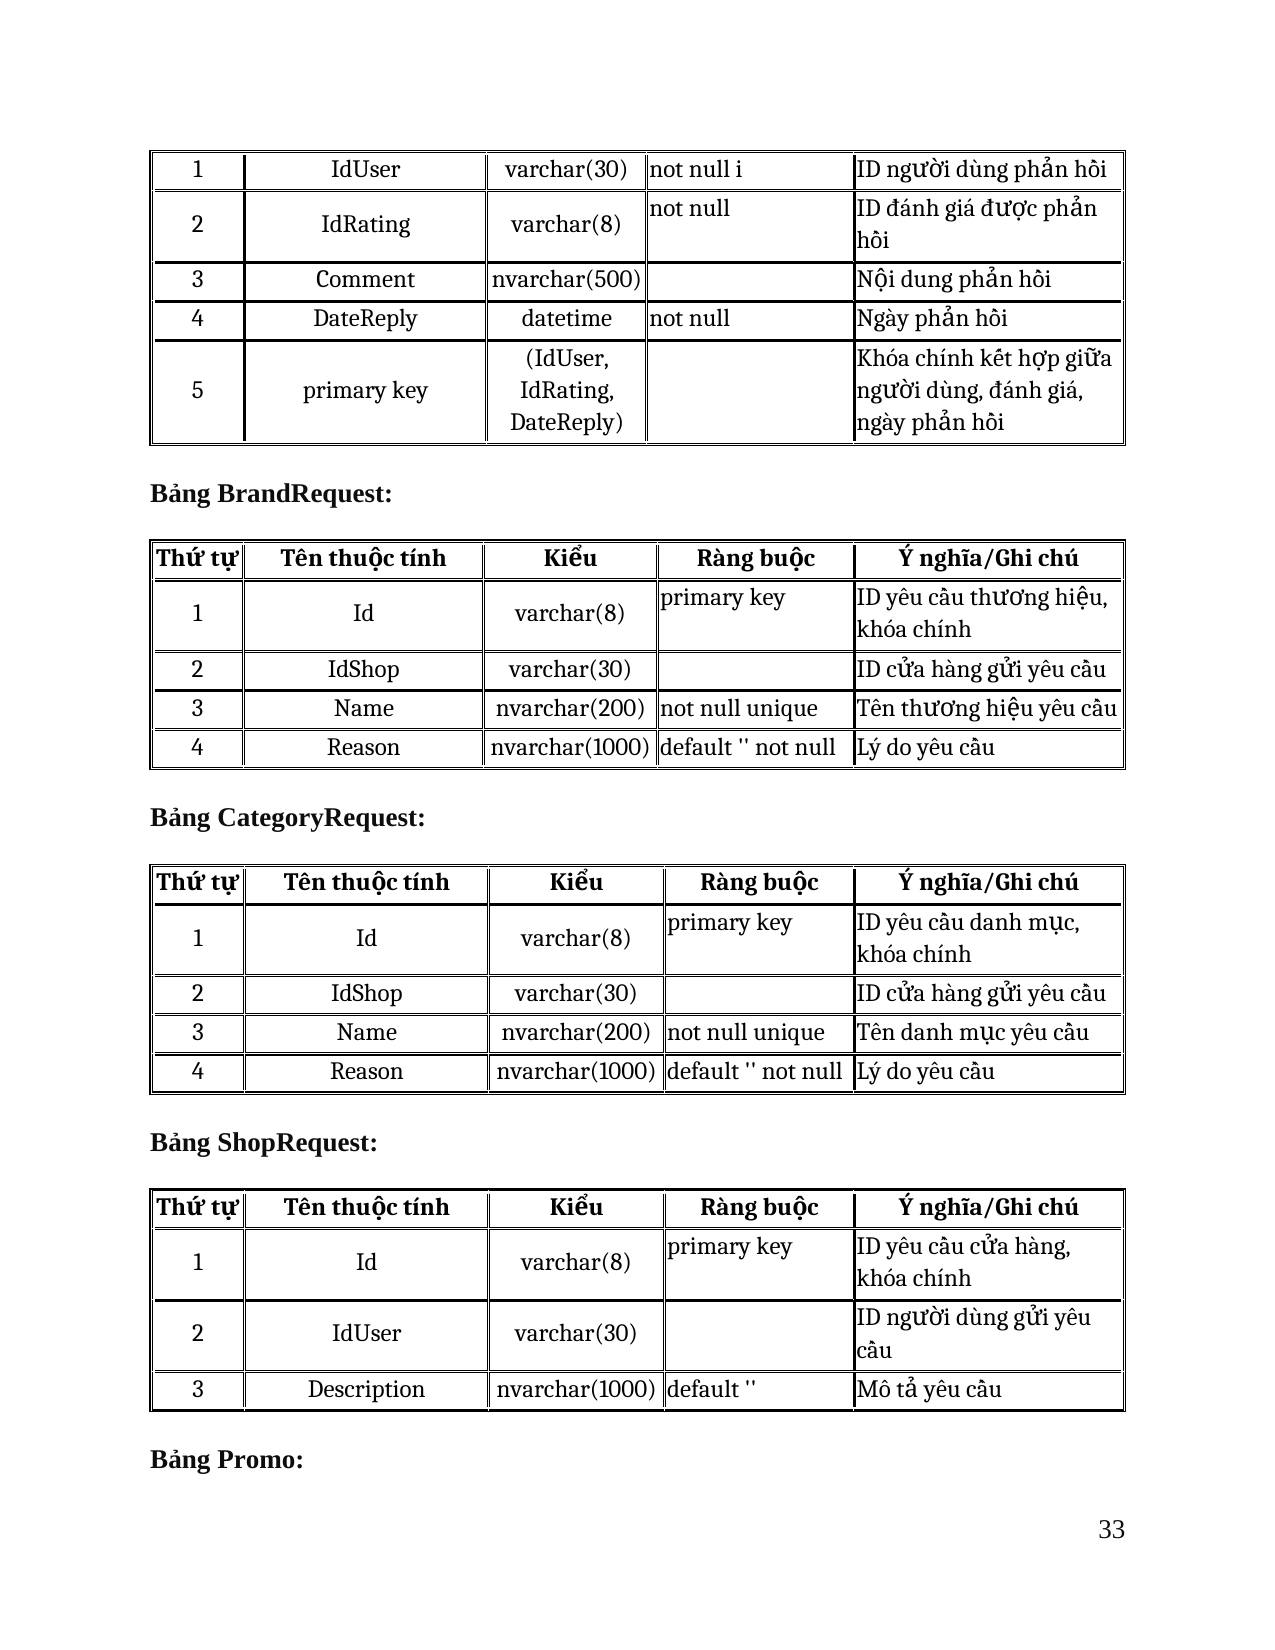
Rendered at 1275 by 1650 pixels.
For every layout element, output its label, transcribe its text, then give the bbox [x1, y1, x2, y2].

table_cell Reason [245, 1056, 488, 1091]
table_cell IdUser [244, 153, 487, 189]
table_cell [648, 264, 853, 299]
table_cell 1 [153, 153, 244, 189]
table_cell 2 [153, 189, 243, 261]
table_header Tên thuộc tính [245, 867, 488, 903]
table_header Thứ tự [153, 867, 245, 903]
table_cell 3 [151, 261, 243, 299]
table_cell not null unique [659, 692, 853, 728]
table_cell not null [648, 303, 853, 339]
table_header Tên thuộc tính [244, 543, 483, 578]
table_cell [666, 977, 853, 1013]
table_cell Name [245, 692, 482, 728]
table_cell IdShop [245, 653, 482, 689]
table_cell 1 [153, 903, 243, 974]
table_cell [647, 342, 854, 442]
table_cell varchar(8) [485, 582, 656, 650]
table_cell Comment [246, 264, 485, 299]
table_cell 2 [153, 650, 242, 689]
table_cell IdShop [246, 977, 487, 1013]
table_header Ràng buộc [665, 865, 854, 903]
table_header Ý nghĩa/Ghi chú [854, 1191, 1123, 1227]
table_cell varchar(30) [487, 153, 647, 189]
table_cell Tên danh mục yêu cầu [856, 1013, 1123, 1052]
table_cell ID yêu cầu danh mục, khóa chính [856, 903, 1123, 974]
table_cell not null [648, 192, 853, 261]
table_cell Lý do yêu cầu [854, 1052, 1123, 1091]
text Bảng BrandRequest: [150, 477, 1125, 508]
table_header Ràng buộc [658, 541, 854, 578]
table_header Kiểu [484, 543, 658, 578]
table_cell 2 [151, 1299, 243, 1370]
table_cell 4 [151, 300, 243, 339]
table_cell default '' not null [658, 731, 854, 767]
table_header Kiểu [489, 867, 664, 903]
table_cell ID người dùng phản hồi [854, 153, 1123, 189]
table_cell (IdUser, IdRating, DateReply) [487, 341, 647, 442]
table_cell ID yêu cầu cửa hàng, khóa chính [856, 1227, 1123, 1298]
table_cell default '' [665, 1373, 854, 1409]
table_cell 4 [153, 1052, 245, 1091]
table_cell ID yêu cầu thương hiệu, khóa chính [854, 578, 1124, 650]
table_cell ID cửa hàng gửi yêu cầu [856, 974, 1123, 1013]
table_cell 1 [153, 1227, 243, 1298]
table_cell ID người dùng gửi yêu cầu [856, 1299, 1124, 1370]
table_cell varchar(30) [490, 977, 663, 1013]
table_cell 3 [153, 1013, 243, 1052]
table_cell Nội dung phản hồi [856, 261, 1124, 299]
table_cell varchar(8) [490, 1230, 663, 1298]
text Bảng ShopRequest: [150, 1126, 1125, 1157]
table_cell primary key [659, 582, 853, 650]
table_cell varchar(30) [485, 653, 656, 689]
table_cell nvarchar(500) [488, 264, 645, 299]
table_cell 1 [151, 578, 244, 650]
table_header Tên thuộc tính [245, 1191, 488, 1227]
table_cell varchar(8) [488, 192, 645, 261]
table_cell datetime [488, 303, 645, 339]
table_cell ID đánh giá được phản hồi [856, 189, 1123, 261]
table_cell default '' not null [665, 1056, 854, 1091]
table_cell nvarchar(1000) [484, 731, 658, 767]
table_header Ý nghĩa/Ghi chú [854, 543, 1123, 578]
table_cell Ngày phản hồi [856, 300, 1124, 339]
table_cell Lý do yêu cầu [854, 728, 1123, 767]
table_cell Name [246, 1016, 487, 1052]
table_cell Id [246, 906, 487, 974]
table_header Ý nghĩa/Ghi chú [854, 867, 1123, 903]
table_cell IdRating [246, 192, 485, 261]
table_cell nvarchar(200) [490, 1016, 663, 1052]
table_cell not null unique [666, 1016, 853, 1052]
table_header Thứ tự [153, 1191, 245, 1227]
table_cell nvarchar(1000) [489, 1373, 664, 1409]
table_cell [666, 1302, 853, 1370]
table_cell Id [246, 1230, 487, 1298]
text Bảng CategoryRequest: [150, 801, 1125, 832]
table_cell [659, 653, 853, 689]
table_cell primary key [666, 1230, 853, 1298]
table_cell primary key [244, 341, 487, 442]
table_cell varchar(8) [490, 906, 663, 974]
table_header Thứ tự [153, 543, 244, 578]
table_cell nvarchar(200) [485, 692, 656, 728]
table_header Ràng buộc [665, 1190, 854, 1227]
table_cell not null i [647, 151, 854, 189]
table_cell Khóa chính kết hợp giữa người dùng, đánh giá, ngày phản hồi [854, 339, 1123, 442]
table_cell DateReply [246, 303, 485, 339]
table_cell Id [245, 582, 482, 650]
table_cell primary key [666, 906, 853, 974]
table_header Kiểu [489, 1191, 664, 1227]
table_cell nvarchar(1000) [489, 1056, 664, 1091]
table_cell Description [245, 1373, 488, 1409]
table_cell 3 [153, 1370, 245, 1409]
table_cell Reason [244, 731, 483, 767]
table_cell 4 [153, 728, 244, 767]
text Bảng Promo: [150, 1443, 1125, 1474]
table_cell 2 [153, 974, 243, 1013]
table_cell IdUser [246, 1302, 487, 1370]
table_cell Tên thương hiệu yêu cầu [856, 689, 1123, 728]
table_cell varchar(30) [490, 1302, 663, 1370]
table_cell ID cửa hàng gửi yêu cầu [856, 650, 1123, 689]
table_cell 5 [153, 339, 244, 442]
table_cell 3 [153, 689, 242, 728]
table_cell Mô tả yêu cầu [854, 1370, 1123, 1409]
